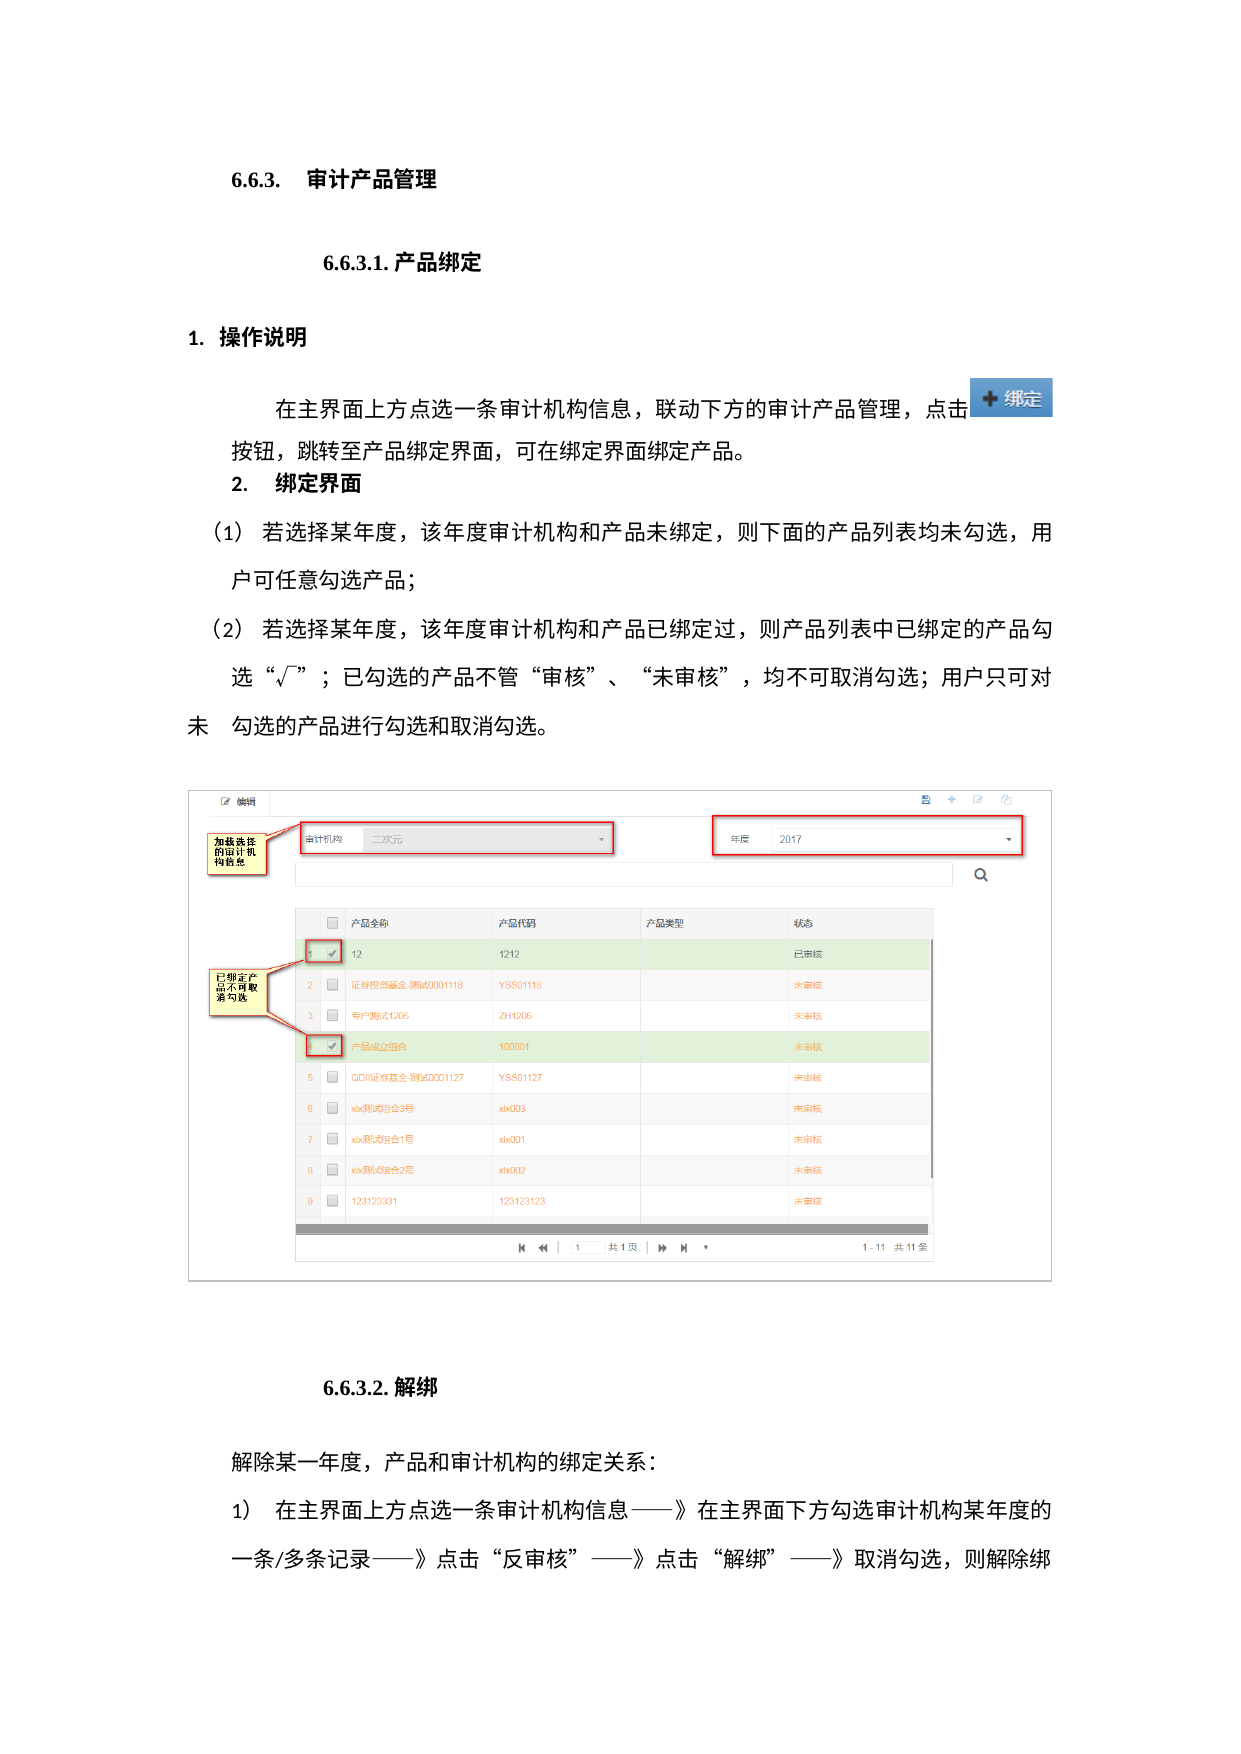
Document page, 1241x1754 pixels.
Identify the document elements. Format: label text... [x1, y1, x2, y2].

text 在主界面上方点选一条审计机构信息，联动下方的审计产品管理，点击按钮，跳转至产品绑定界面，可在绑定界面绑定产品。 [231, 368, 1053, 466]
subtitle 审计产品管理 [231, 162, 1053, 194]
list 1. 操作说明 [187, 320, 1053, 352]
text 解除某一年度，产品和审计机构的绑定关系： [187, 1444, 1053, 1477]
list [187, 1493, 1053, 1574]
picture [970, 378, 1053, 417]
subtitle 解绑 [231, 1369, 1053, 1402]
subtitle 产品绑定 [231, 244, 1053, 277]
list （1） 若选择某年度，该年度审计机构和产品未绑定，则下面的产品列表均未勾选，用 户可任意勾选产品； [187, 514, 1053, 595]
picture [189, 791, 1051, 1280]
list 2. 绑定界面 [231, 466, 1053, 498]
list （2） 若选择某年度，该年度审计机构和产品已绑定过，则产品列表中已绑定的产品勾 选“√”；已勾选的产品不管“审核”、“未审核”，均不可取消勾选；用户只可对未 勾选的产品进行勾选和取消勾选。 [187, 611, 1053, 741]
